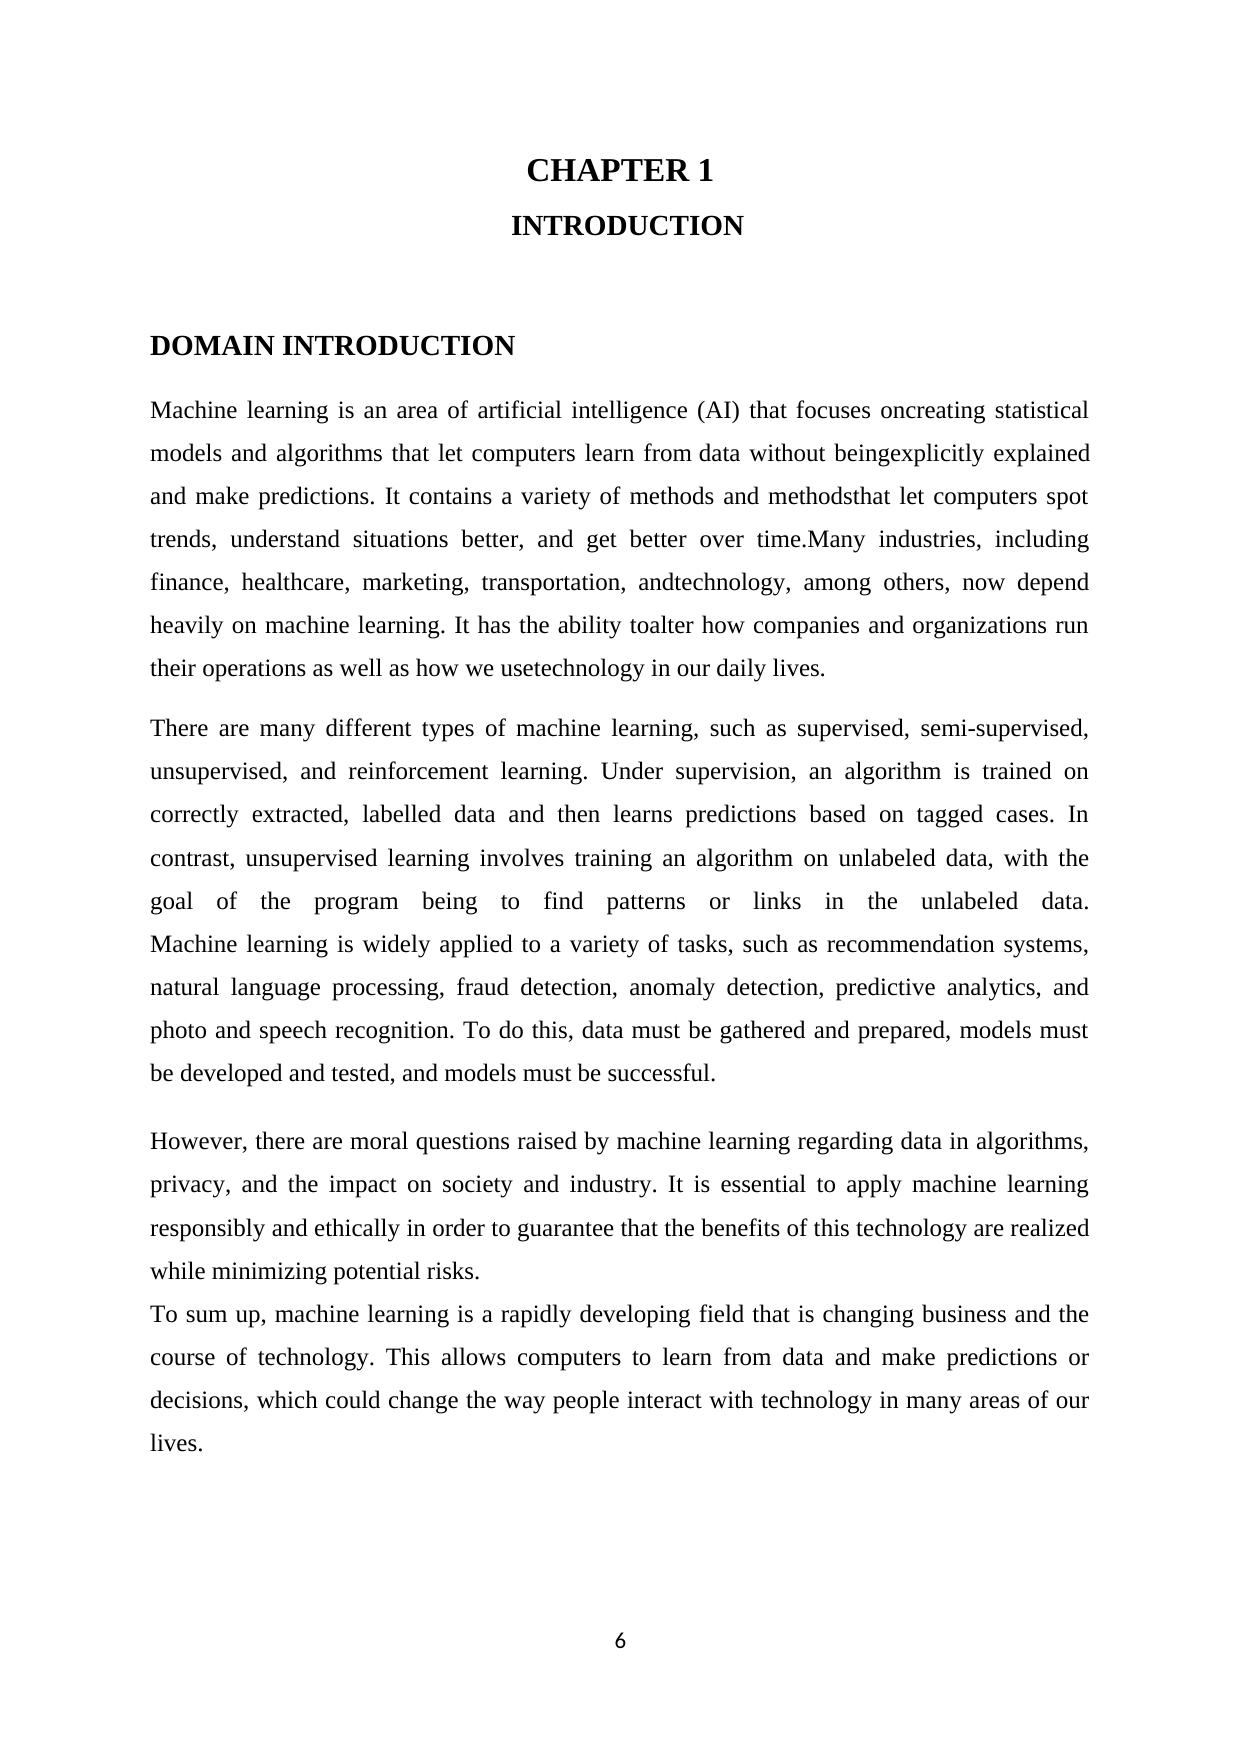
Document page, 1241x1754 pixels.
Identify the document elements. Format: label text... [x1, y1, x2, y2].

text Machine learning is an area of artificial intelligence (AI) that focuses oncreating statistical models and algorithms that let computers learn from data without beingexplicitly explained and make predictions. It contains a variety of methods and methodsthat let computers spot trends, understand situations better, and get better over time.Many industries, including finance, healthcare, marketing, transportation, andtechnology, among others, now depend heavily on machine learning. It has the ability toalter how companies and organizations run their operations as well as how we usetechnology in our daily lives. [150, 395, 1090, 682]
text CHAPTER 1 [150, 150, 1090, 188]
text INTRODUCTION [150, 208, 1090, 242]
text However, there are moral questions raised by machine learning regarding data in algorithms, privacy, and the impact on society and industry. It is essential to apply machine learning responsibly and ethically in order to guarantee that the benefits of this technology are realized while minimizing potential risks. To sum up, machine learning is a rapidly developing field that is changing business and the course of technology. This allows computers to learn from data and make predictions or decisions, which could change the way people interact with technology in many areas of our lives. [150, 1126, 1090, 1542]
text There are many different types of machine learning, such as supervised, semi-supervised, unsupervised, and reinforcement learning. Under supervision, an algorithm is trained on correctly extracted, labelled data and then learns predictions based on tagged cases. In contrast, unsupervised learning involves training an algorithm on unlabeled data, with the goal of the program being to find patterns or links in the unlabeled data. Machine learning is widely applied to a variety of tasks, such as recommendation systems, natural language processing, fraud detection, anomaly detection, predictive analytics, and photo and speech recognition. To do this, data must be gathered and prepared, models must be developed and tested, and models must be successful. [150, 713, 1090, 1087]
text DOMAIN INTRODUCTION [150, 328, 1090, 361]
